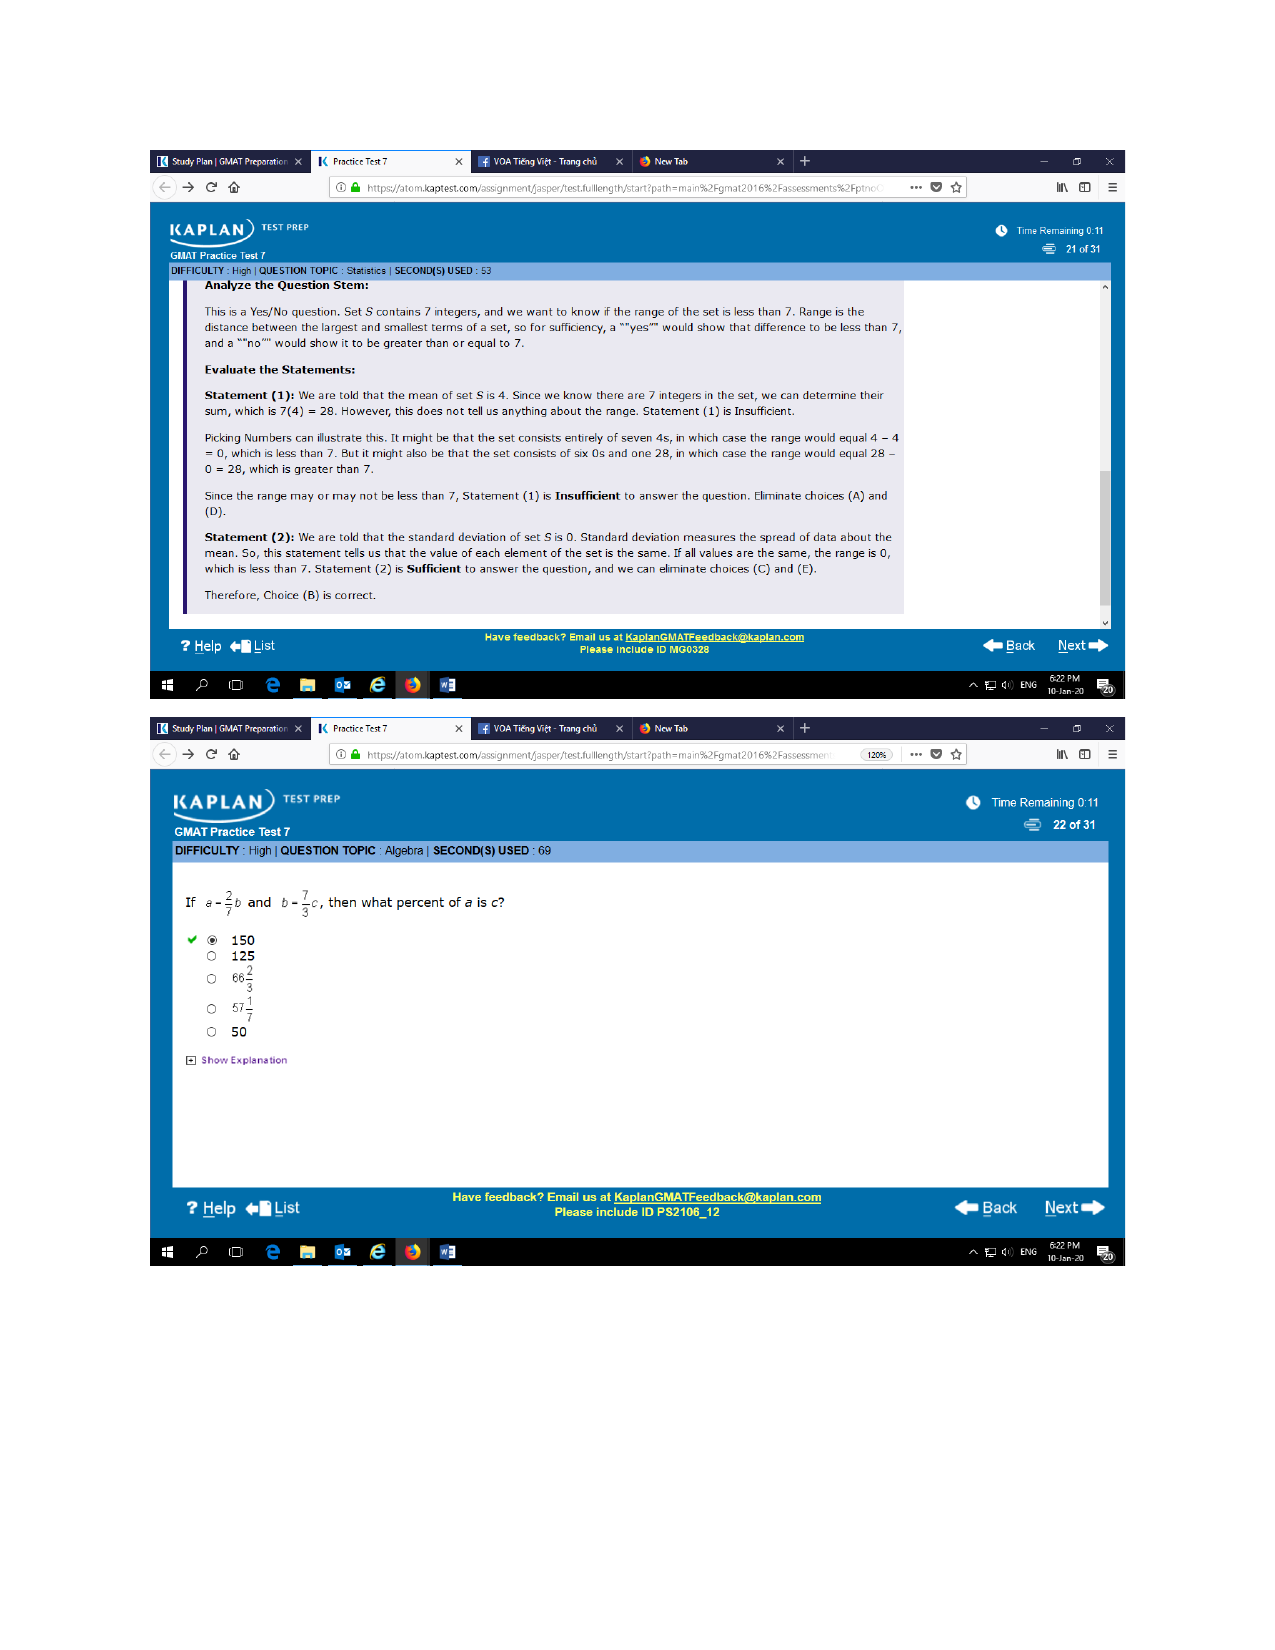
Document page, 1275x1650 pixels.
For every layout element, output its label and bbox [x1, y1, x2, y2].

picture [150, 150, 1125, 699]
picture [150, 717, 1125, 1266]
